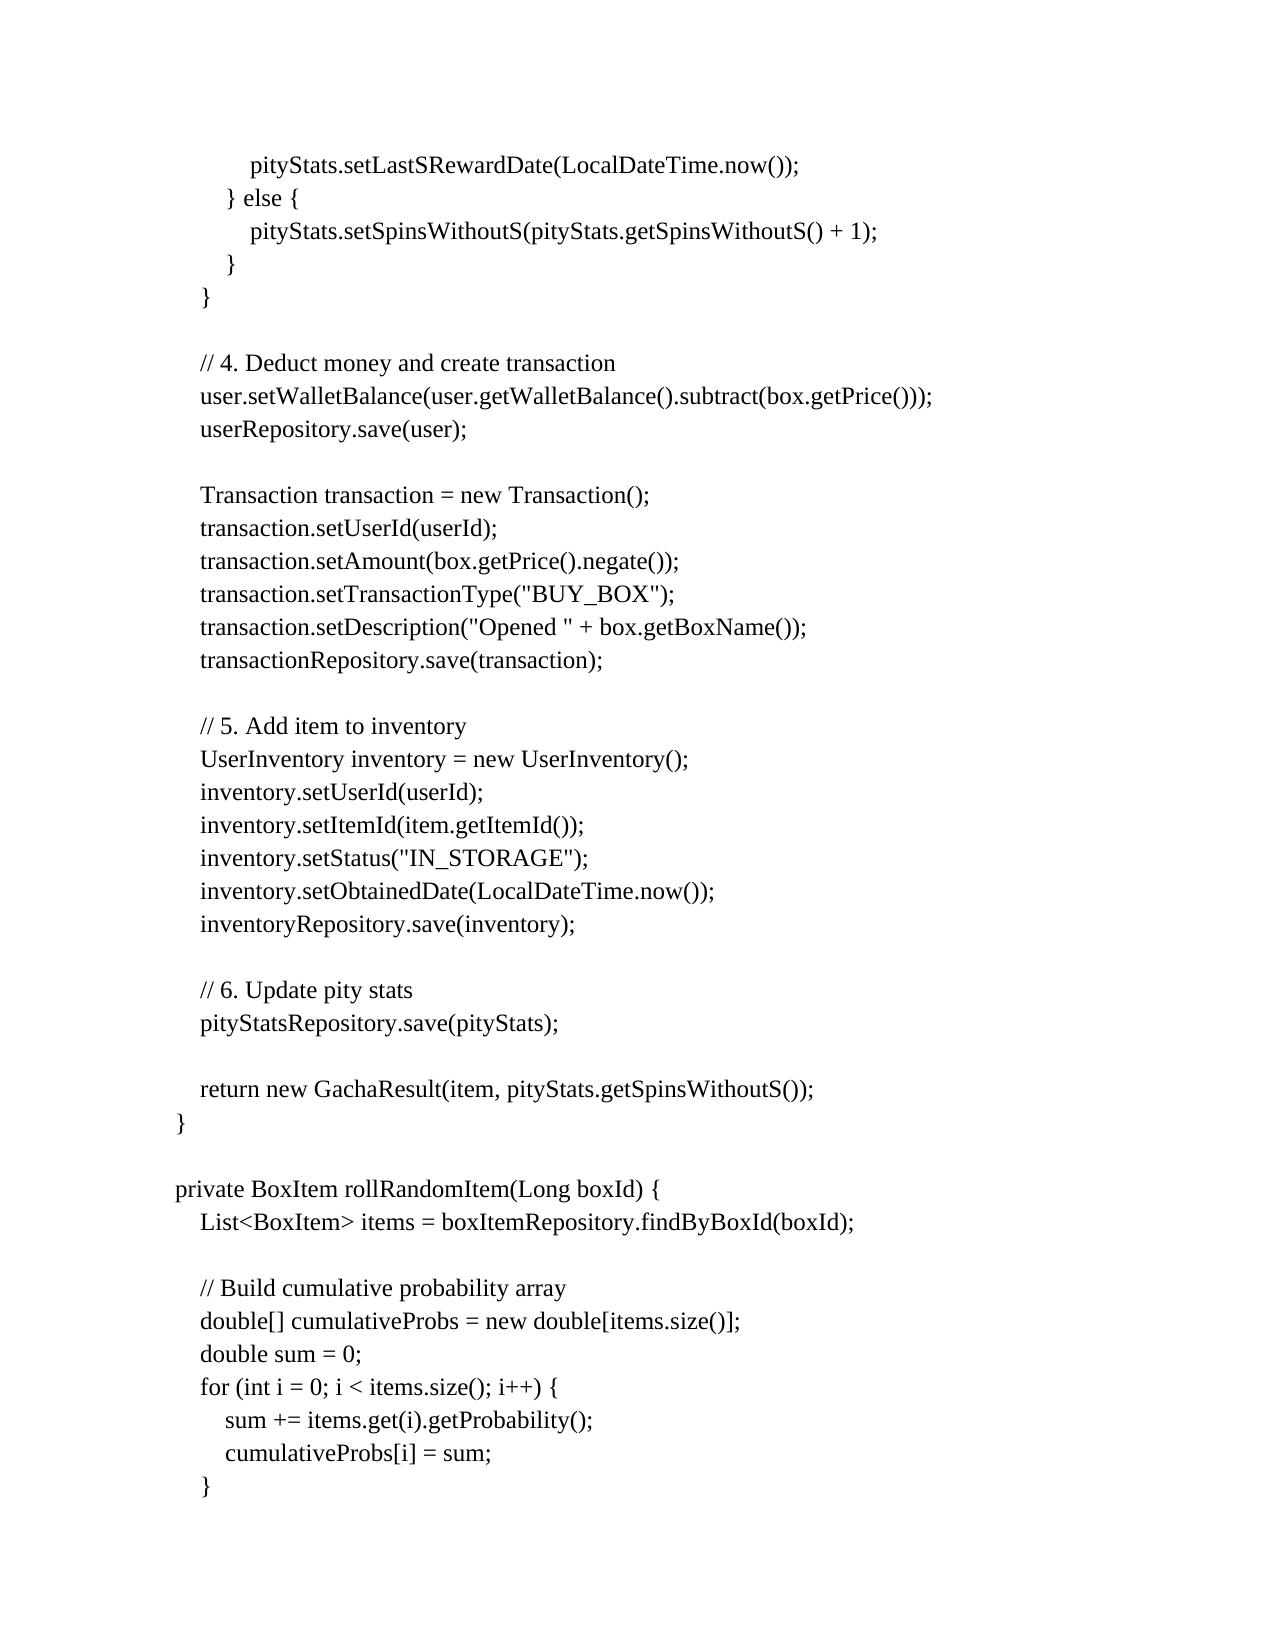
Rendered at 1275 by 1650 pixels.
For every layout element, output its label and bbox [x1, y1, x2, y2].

text [150, 150, 1125, 1499]
